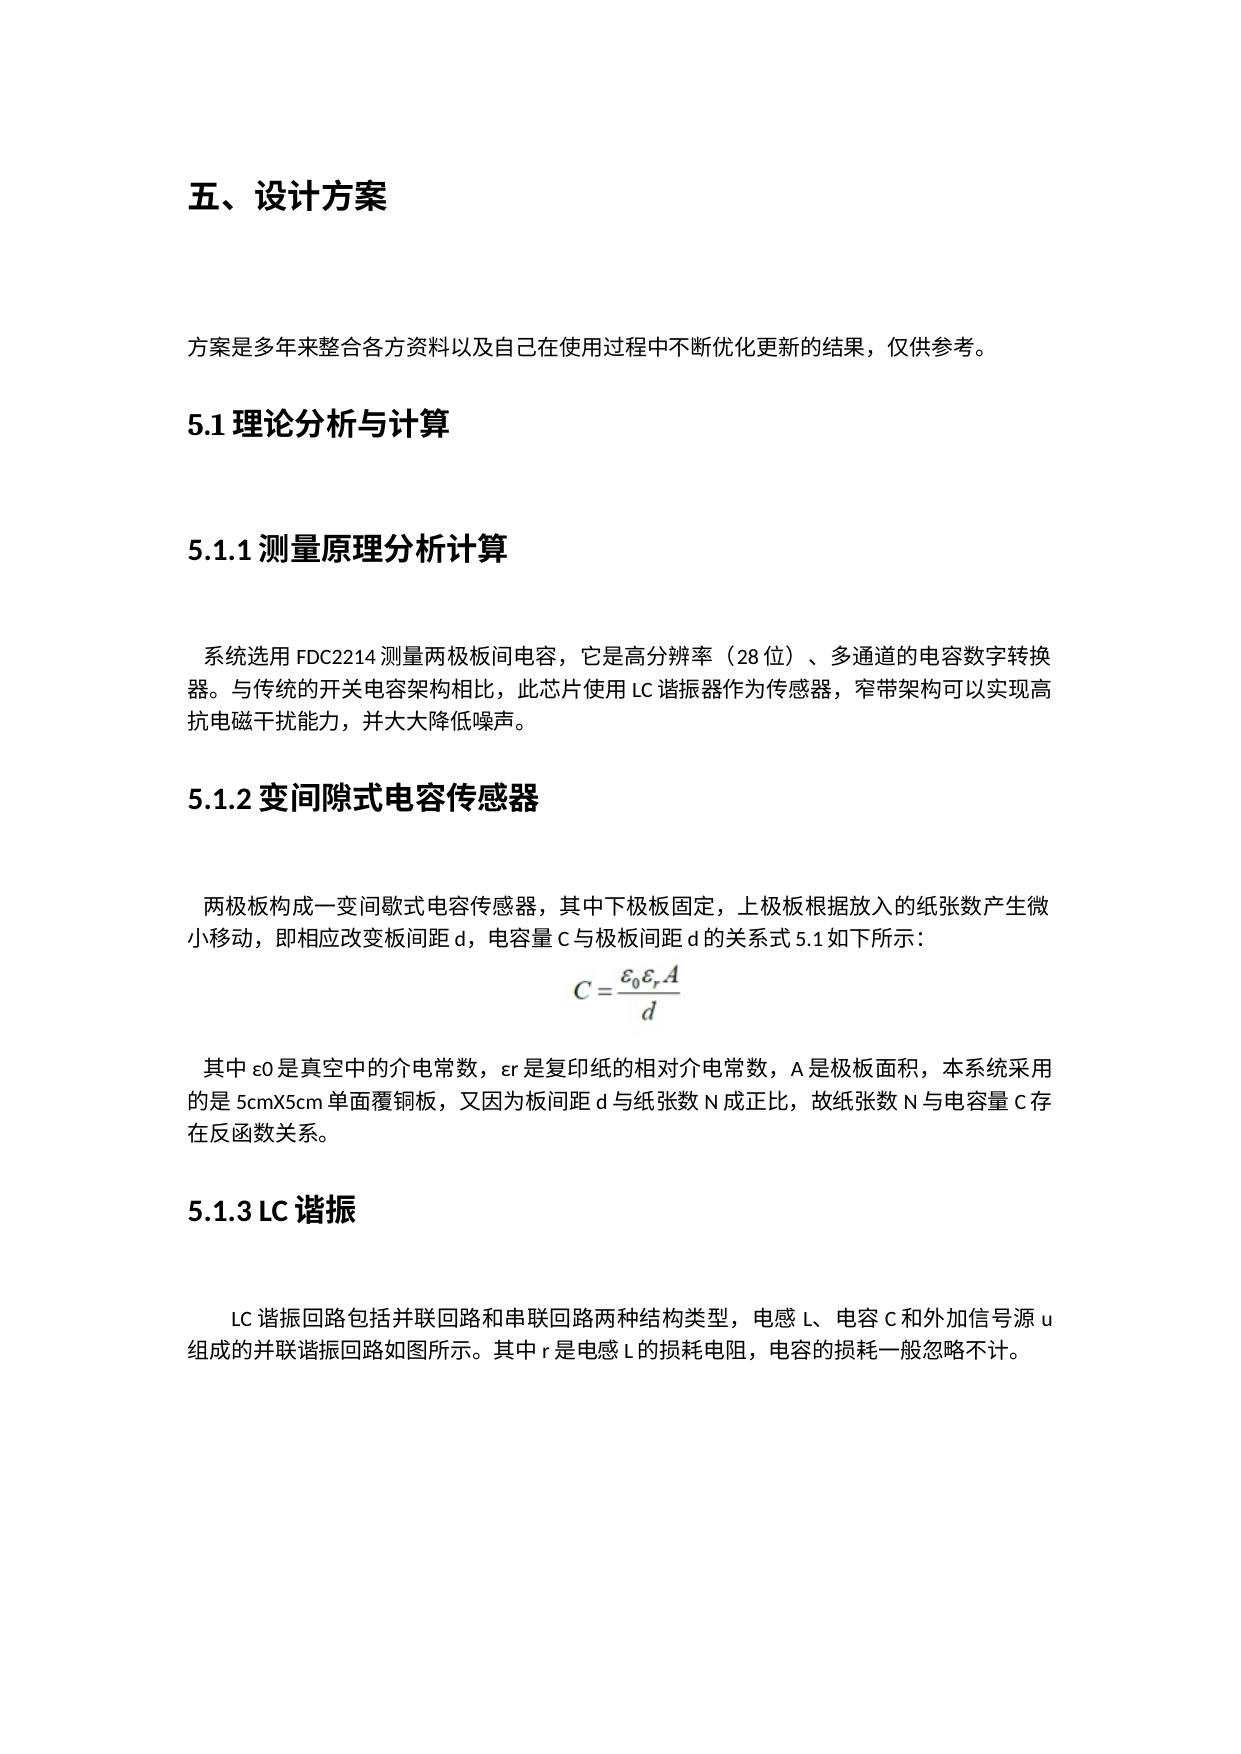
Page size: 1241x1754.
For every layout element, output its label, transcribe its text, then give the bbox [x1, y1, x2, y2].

text 两极板构成一变间歇式电容传感器，其中下极板固定，上极板根据放入的纸张数产生微小移动，即相应改变板间距d，电容量C与极板间距d的关系式5.1如下所示： [187, 888, 1053, 953]
subtitle 5.1.1 测量原理分析计算 [187, 514, 1053, 579]
text 其中ε0是真空中的介电常数，εr是复印纸的相对介电常数，A是极板面积，本系统采用的是5cmX5cm单面覆铜板，又因为板间距d与纸张数N成正比，故纸张数N与电容量C存在反函数关系。 [187, 1051, 1053, 1148]
text 方案是多年来整合各方资料以及自己在使用过程中不断优化更新的结果，仅供参考。 [187, 329, 1053, 362]
subtitle 5.1 理论分析与计算 [187, 389, 1053, 454]
text 系统选用FDC2214测量两极板间电容，它是高分辨率（28位）、多通道的电容数字转换器。与传统的开关电容架构相比，此芯片使用LC谐振器作为传感器，窄带架构可以实现高抗电磁干扰能力，并大大降低噪声。 [187, 639, 1053, 736]
text LC谐振回路包括并联回路和串联回路两种结构类型，电感L、电容C和外加信号源u组成的并联谐振回路如图所示。其中r是电感L的损耗电阻，电容的损耗一般忽略不计。 [187, 1301, 1053, 1366]
subtitle 五、设计方案 [187, 162, 1053, 227]
subtitle 5.1.2 变间隙式电容传感器 [187, 763, 1053, 828]
subtitle 5.1.3 LC谐振 [187, 1176, 1053, 1241]
picture [187, 953, 1053, 1039]
